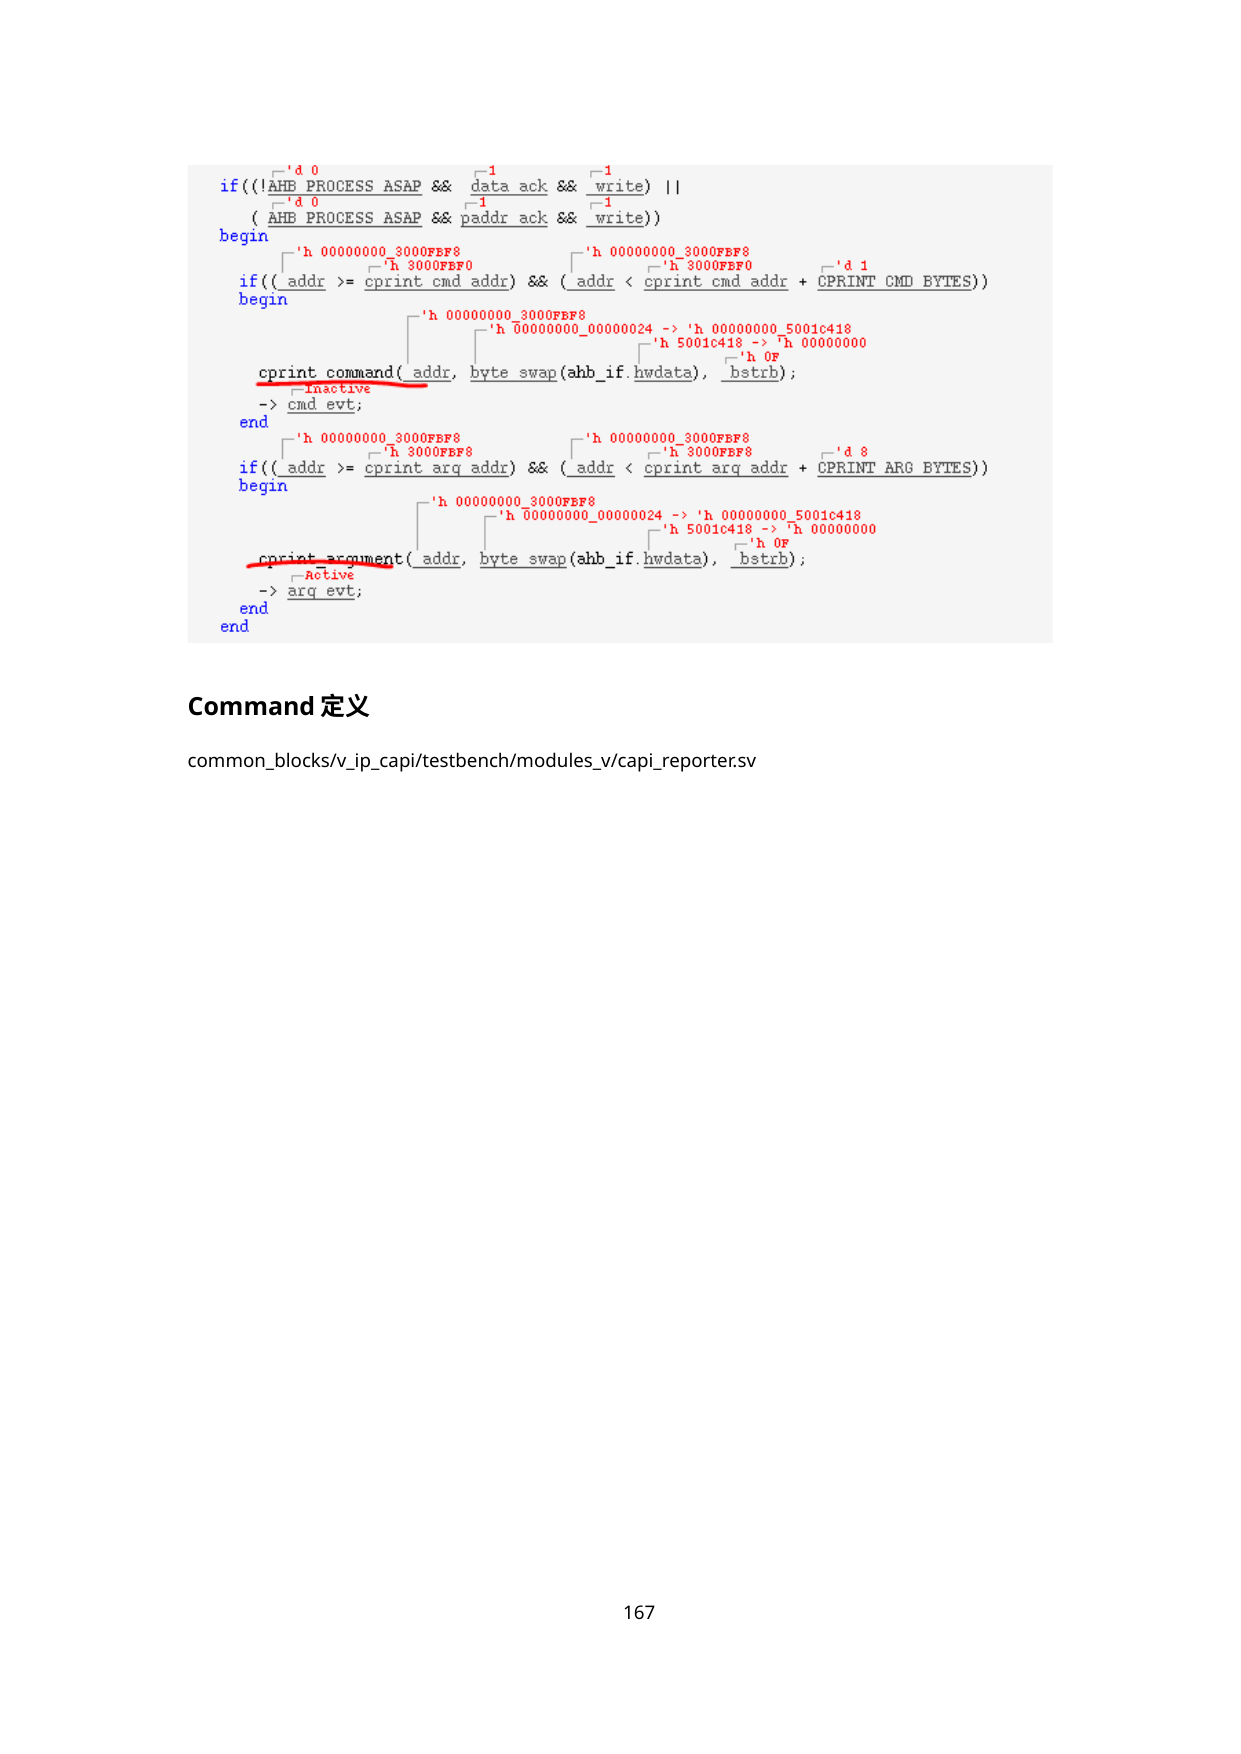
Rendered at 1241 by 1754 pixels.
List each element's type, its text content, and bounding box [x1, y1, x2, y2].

text common_blocks/v_ip_capi/testbench/modules_v/capi_reporter.sv [187, 744, 1053, 776]
picture [187, 165, 1053, 643]
subtitle Command定义 [187, 672, 1053, 737]
